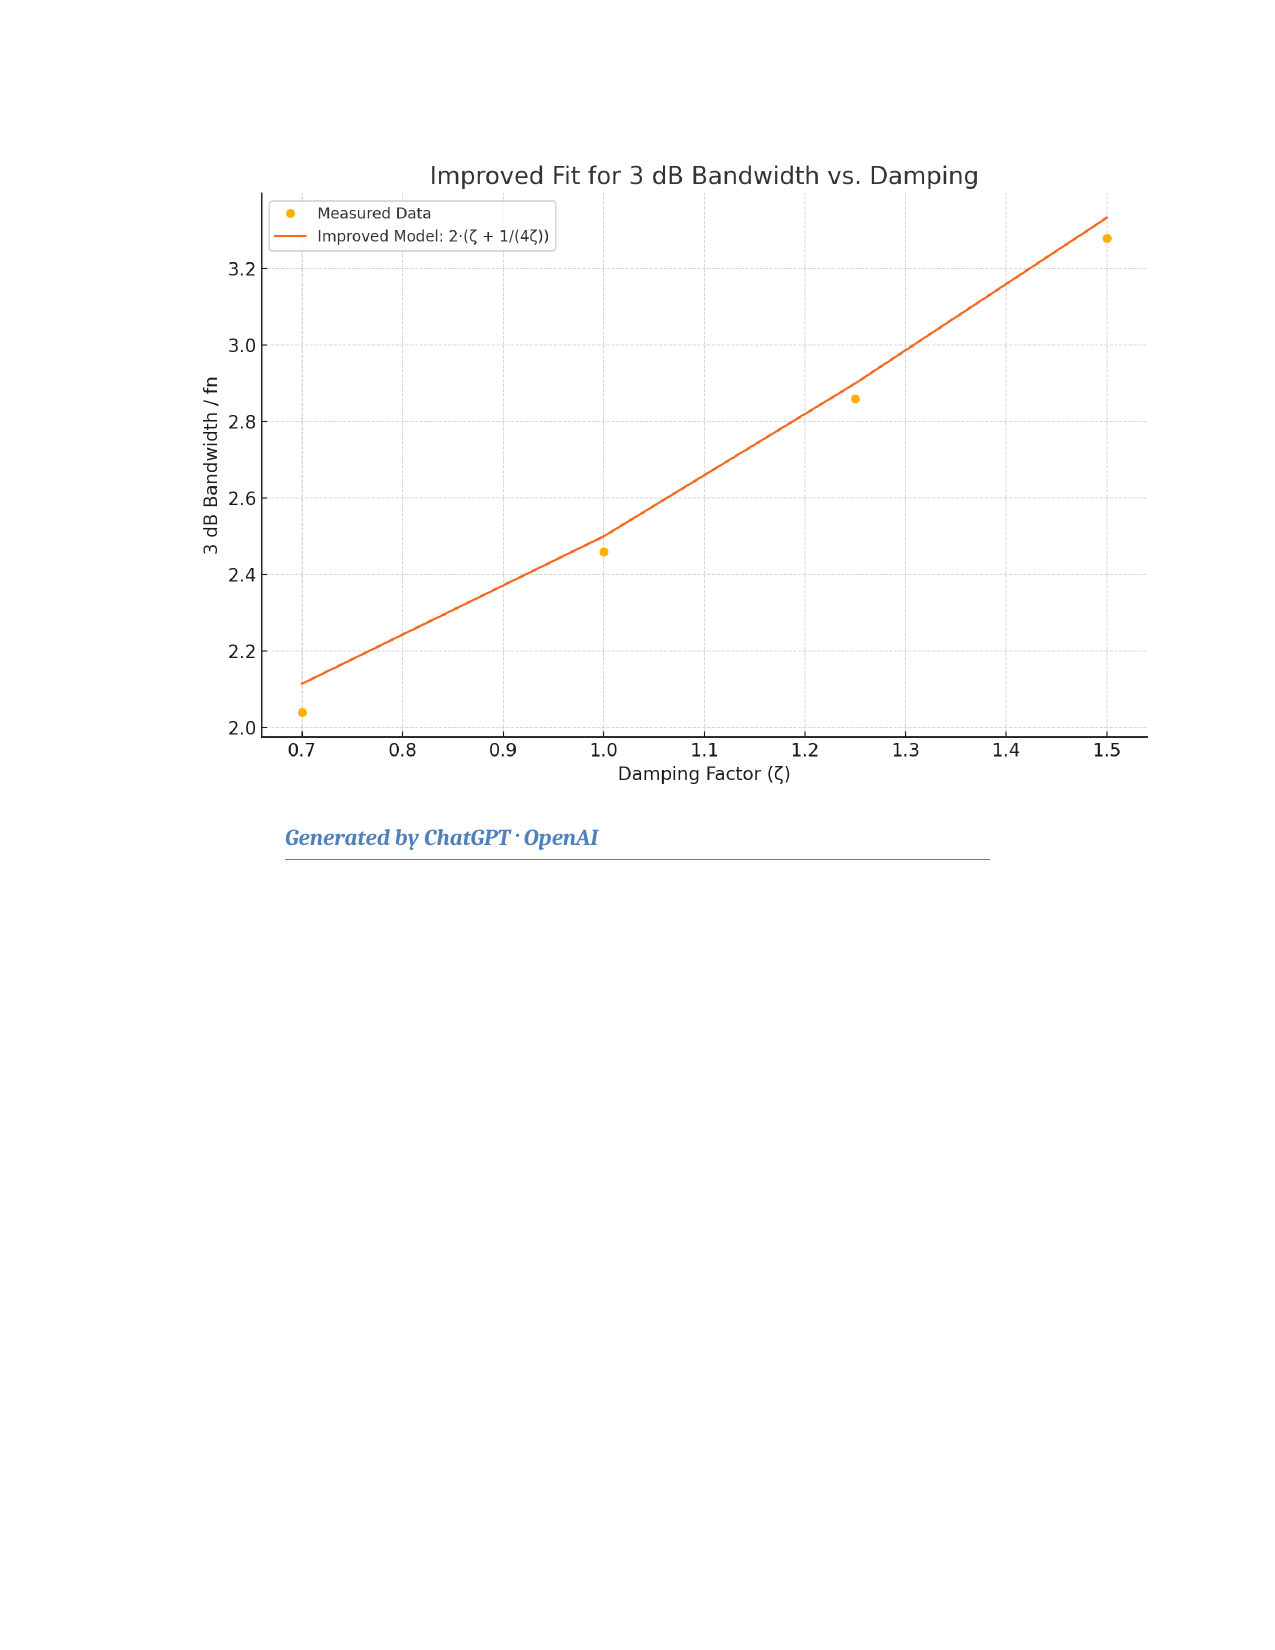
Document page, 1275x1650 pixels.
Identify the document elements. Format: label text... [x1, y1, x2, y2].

text Generated by ChatGPT · OpenAI [285, 825, 990, 859]
picture [187, 150, 1163, 800]
